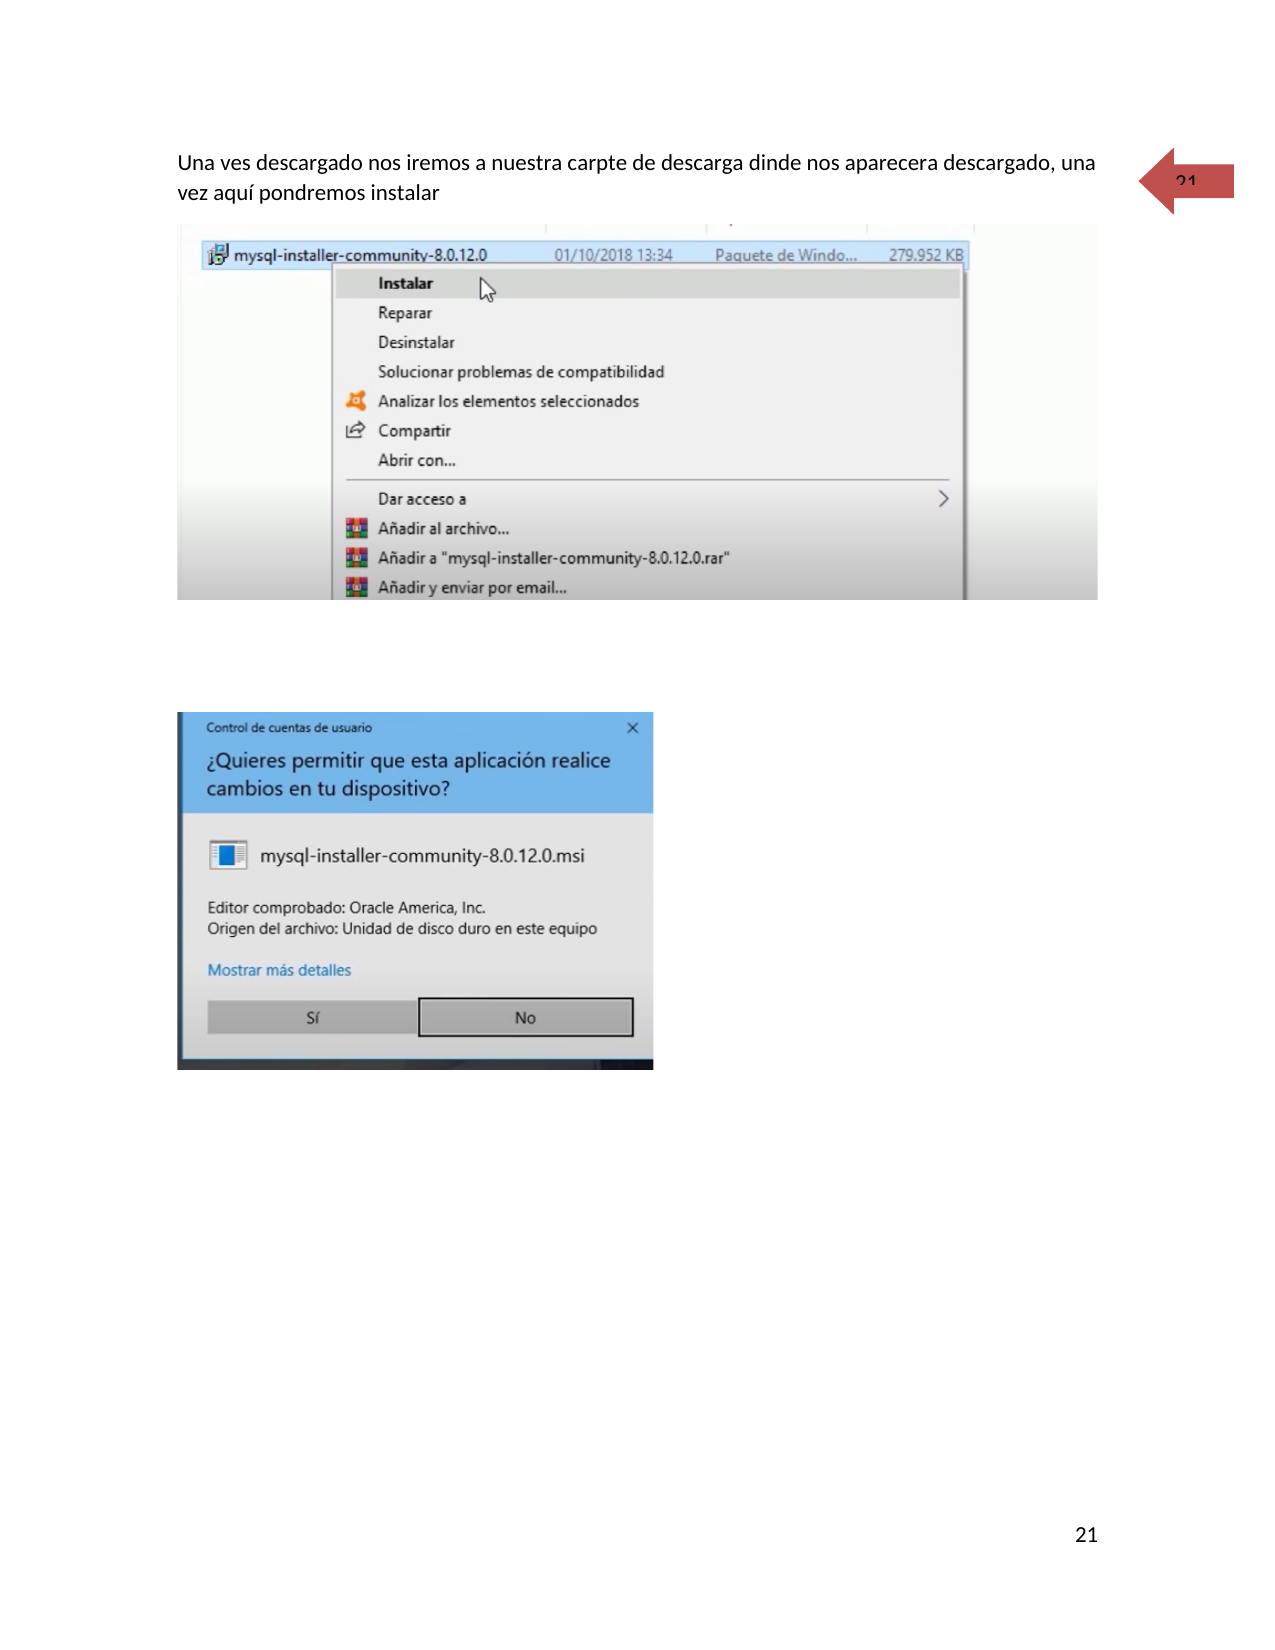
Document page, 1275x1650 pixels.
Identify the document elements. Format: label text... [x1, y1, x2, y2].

picture [177, 712, 654, 1070]
picture [177, 224, 1098, 600]
text Una ves descargado nos iremos a nuestra carpte de descarga dinde nos aparecera descargado, una vez aquí pondremos instalar [177, 148, 1098, 206]
